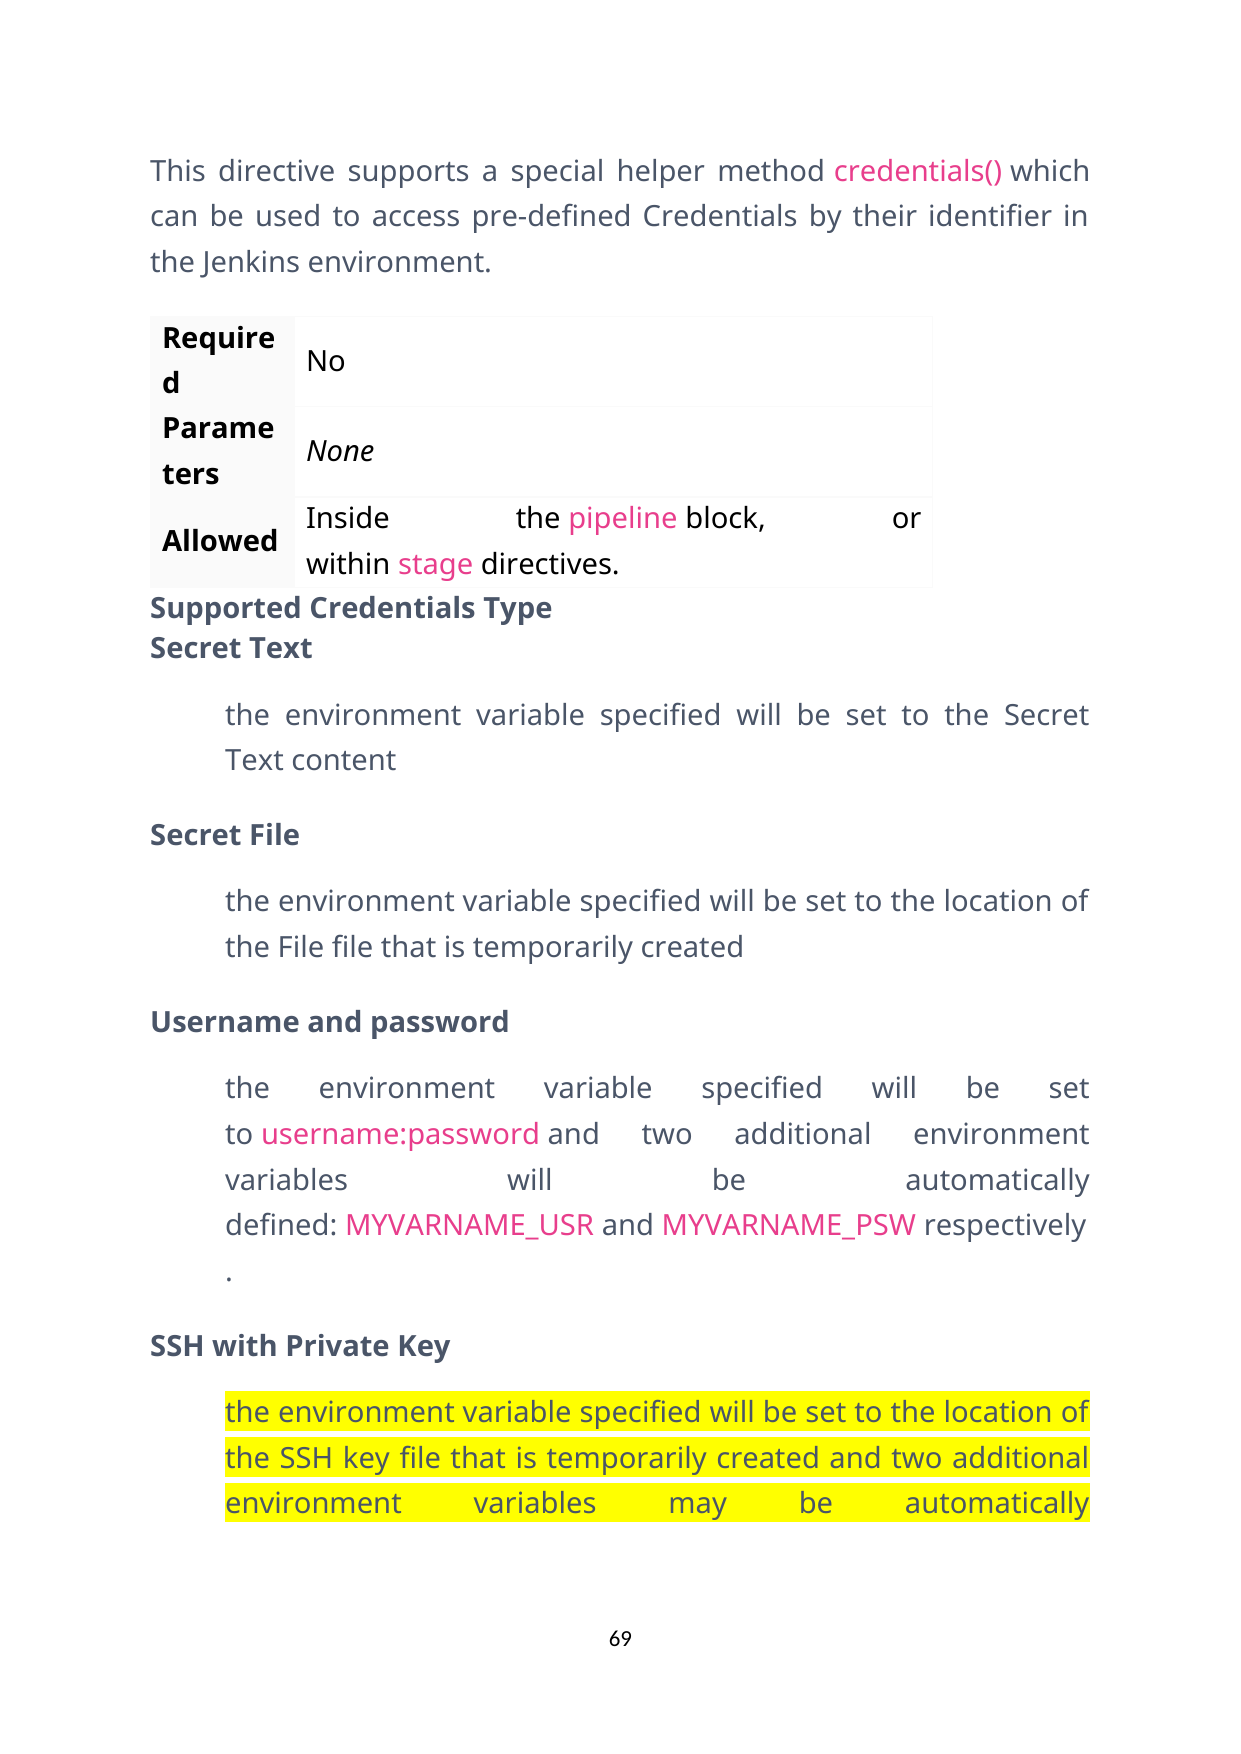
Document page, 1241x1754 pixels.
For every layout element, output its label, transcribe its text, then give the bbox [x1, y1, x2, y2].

text Secret Text [150, 627, 1090, 667]
text SSH with Private Key [150, 1325, 1090, 1364]
text the environment variable specified will be set to username:password and two additional environment variables will be automatically defined: MYVARNAME_USR and MYVARNAME_PSW respectively. [225, 1068, 1090, 1290]
text Secret File [150, 814, 1090, 854]
text the environment variable specified will be set to the location of the File file that is temporarily created [225, 881, 1090, 966]
text the environment variable specified will be set to the Secret Text content [225, 694, 1090, 779]
table_cell None [295, 407, 932, 496]
table_cell Inside the pipeline block, or within stage directives. [295, 498, 932, 587]
table_header Required [151, 317, 294, 406]
table_cell Allowed [151, 498, 294, 587]
table_header No [295, 317, 932, 406]
text This directive supports a special helper method credentials() which can be used to access pre-defined Credentials by their identifier in the Jenkins environment. [150, 150, 1090, 281]
table_cell Parameters [151, 407, 294, 496]
subtitle Supported Credentials Type [150, 588, 1090, 627]
text Username and password [150, 1001, 1090, 1041]
